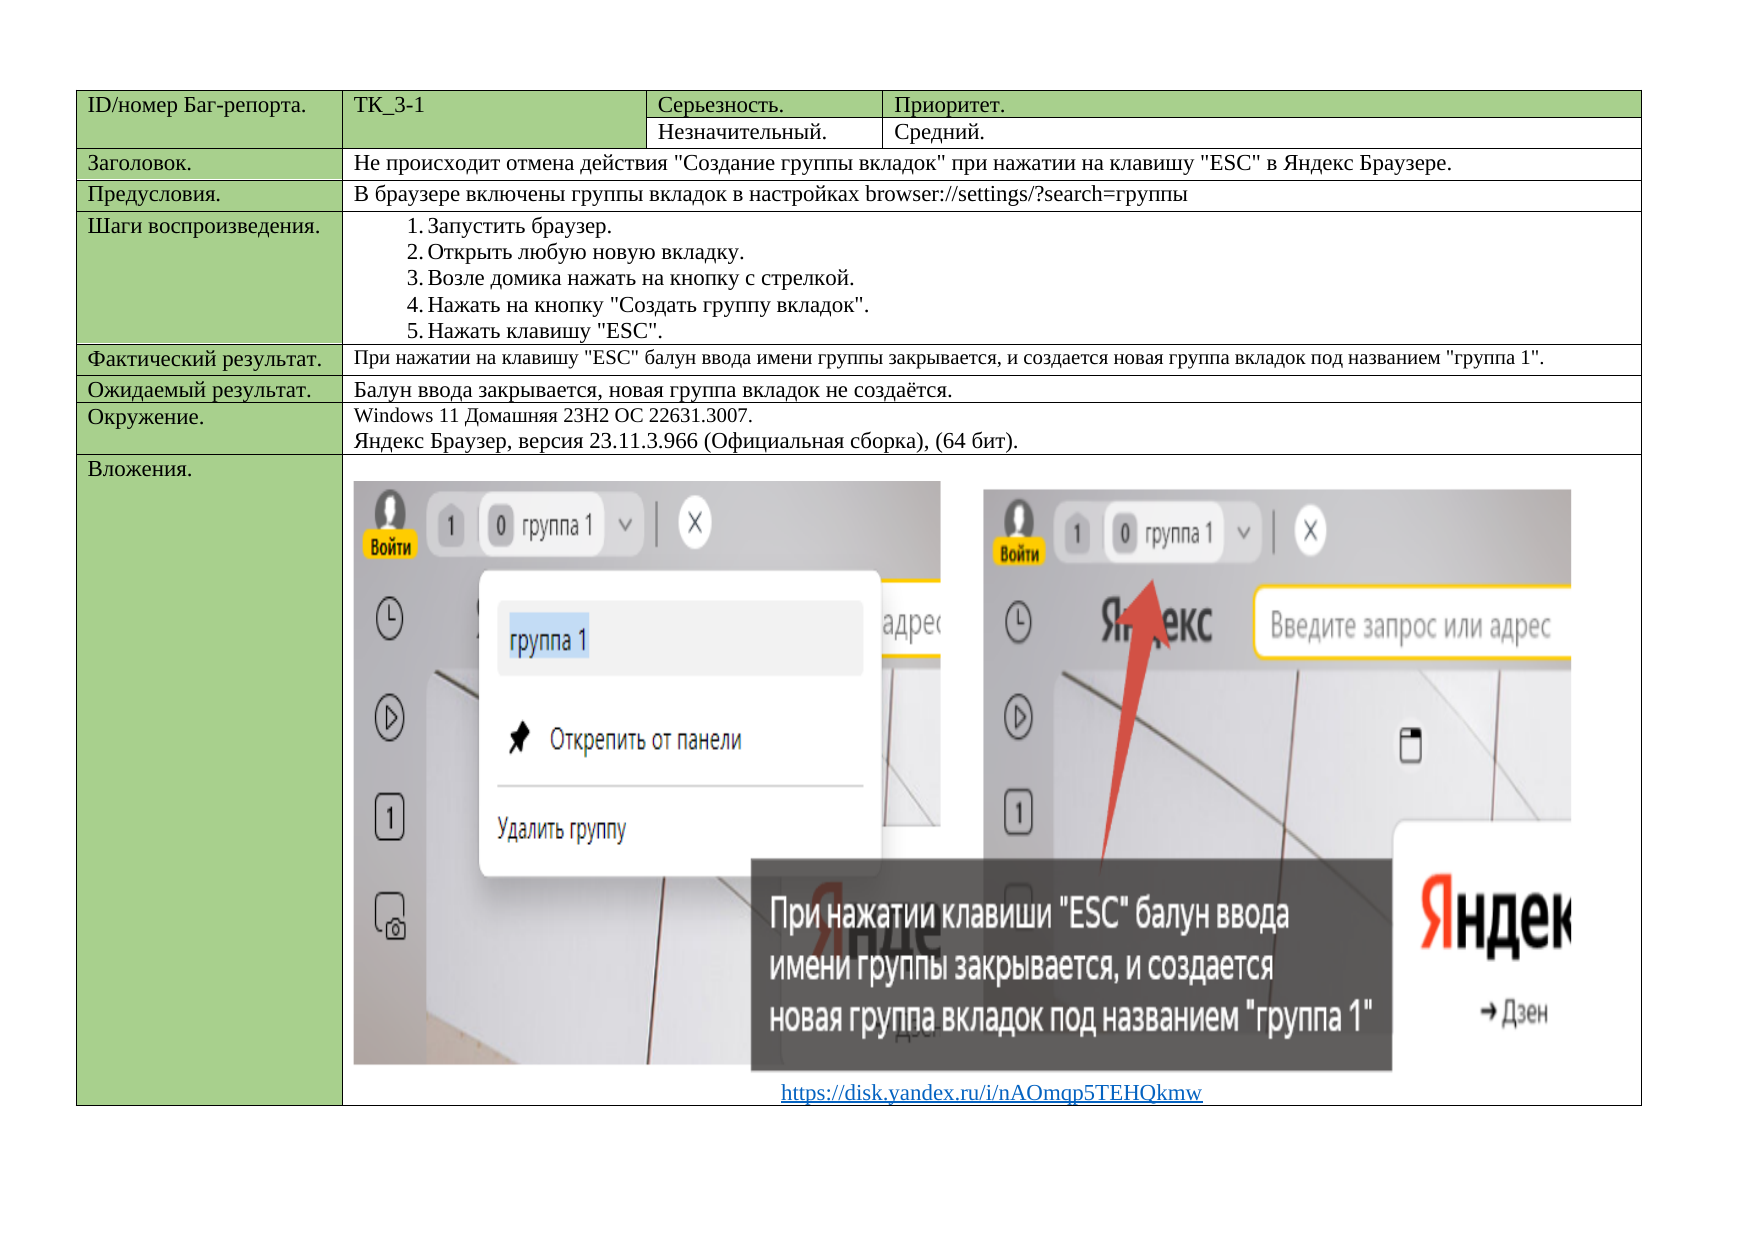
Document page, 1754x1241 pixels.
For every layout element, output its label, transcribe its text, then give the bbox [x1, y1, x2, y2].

table_header Серьезность. [647, 91, 882, 117]
table_cell Windows 11 Домашняя 23H2 ОС 22631.3007. Яндекс Браузер, версия 23.11.3.966 (Официальная сборка), (64 бит). [343, 403, 1641, 454]
table_cell Заголовок. [77, 149, 342, 179]
picture [353, 481, 1630, 1079]
table_cell Предусловия. [77, 181, 342, 211]
table_cell При нажатии на клавишу "ESC" балун ввода имени группы закрывается, и создается новая группа вкладок под названием "группа 1". [343, 345, 1641, 375]
table_cell Ожидаемый результат. [77, 376, 342, 402]
table_cell Средний. [883, 118, 1641, 148]
table_cell Балун ввода закрывается, новая группа вкладок не создаётся. [343, 376, 1641, 402]
table_cell Окружение. [77, 403, 342, 454]
table_header ID/номер Баг-репорта. [77, 91, 342, 148]
table_header Приоритет. [883, 91, 1641, 117]
table_cell Вложения. [77, 455, 342, 1105]
table_cell В браузере включены группы вкладок в настройках browser://settings/?search=группы [343, 181, 1641, 211]
table_cell Не происходит отмена действия "Создание группы вкладок" при нажатии на клавишу "ESC" в Яндекс Браузере. [343, 149, 1641, 179]
table_header ТК_3-1 [343, 91, 646, 148]
table_cell Фактический результат. [77, 345, 342, 375]
table_cell https://disk.yandex.ru/i/nAOmqp5TEHQkmw [343, 455, 1641, 1105]
table_cell Незначительный. [647, 118, 882, 148]
table_cell Запустить браузер. Открыть любую новую вкладку. Возле домика нажать на кнопку с стрелкой. Нажать на кнопку "Создать группу вкладок". Нажать клавишу "ESC". [343, 212, 1641, 343]
table_cell Шаги воспроизведения. [77, 212, 342, 343]
